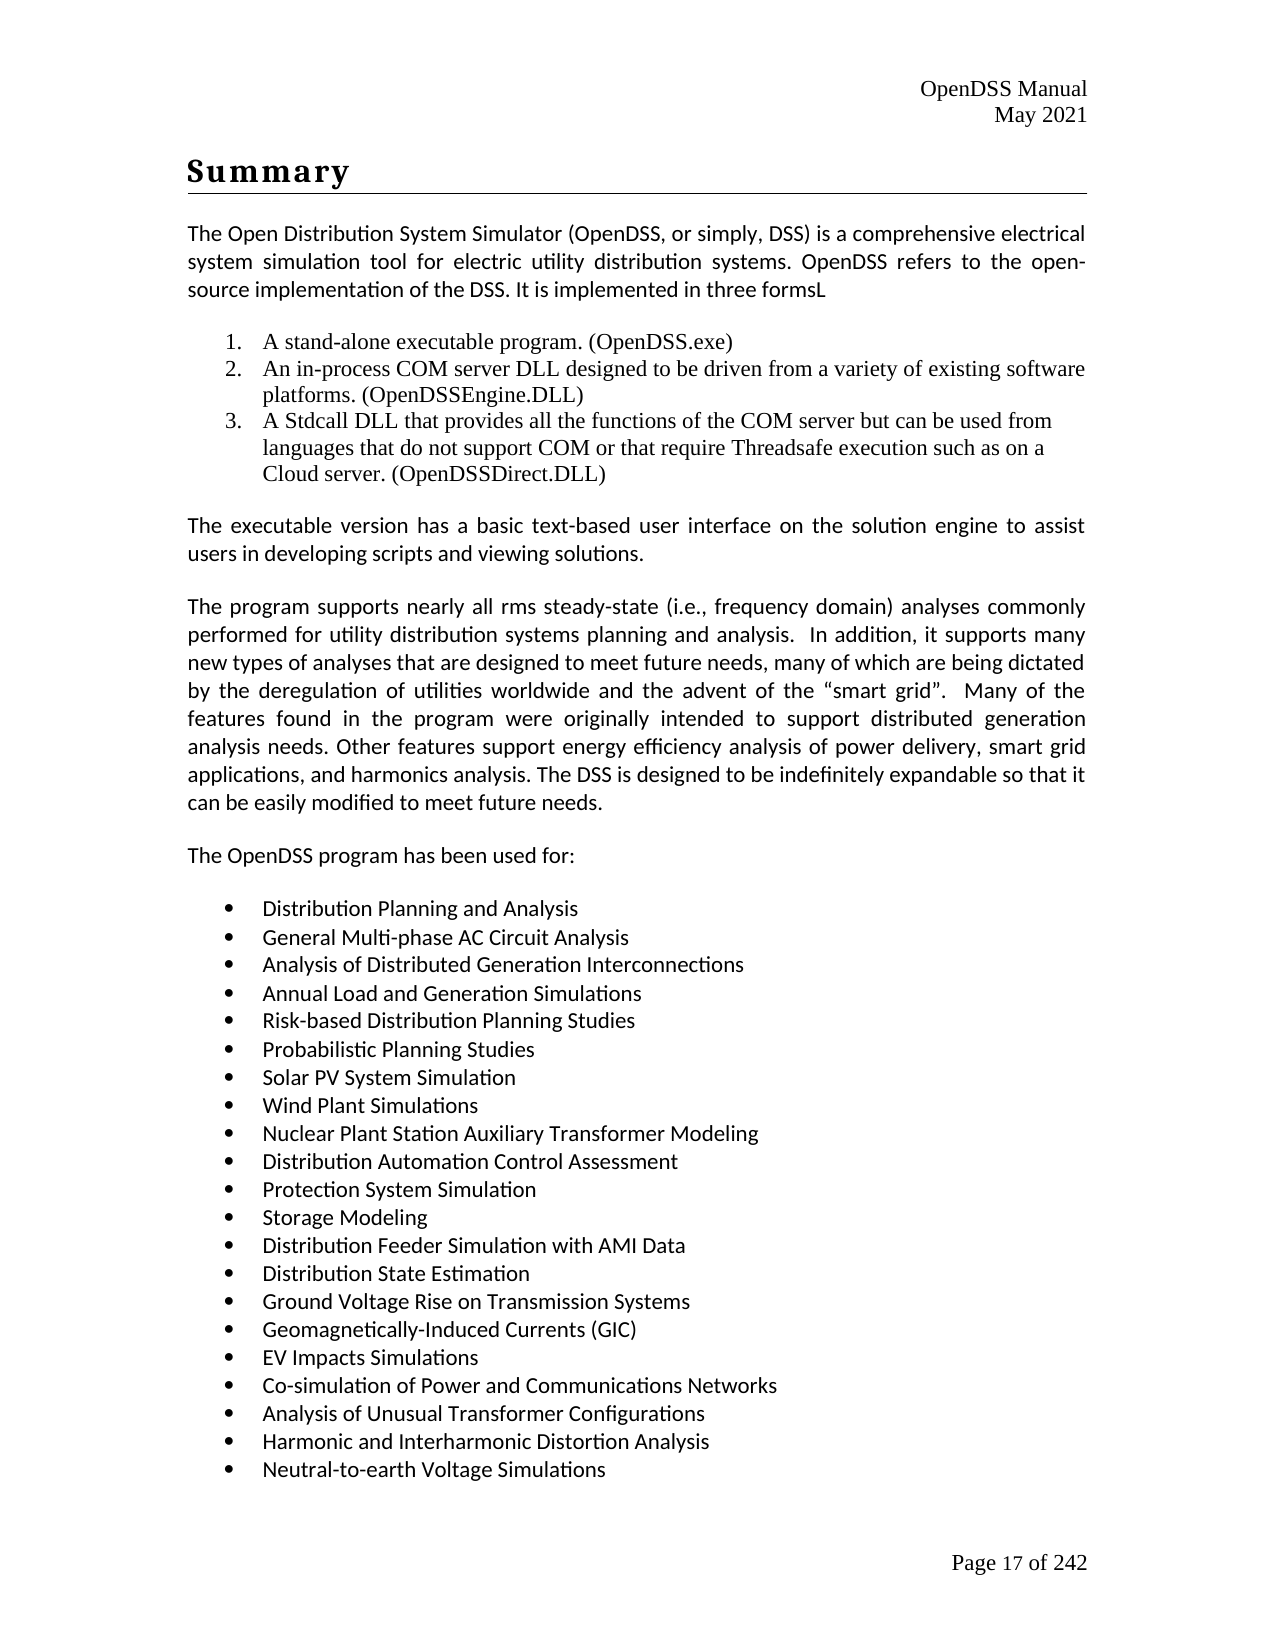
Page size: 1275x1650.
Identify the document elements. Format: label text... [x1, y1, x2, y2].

subtitle Summary [187, 153, 1087, 194]
text Distribution Automation Control Assessment [225, 1147, 1087, 1175]
text Annual Load and Generation Simulations [225, 979, 1087, 1007]
text EV Impacts Simulations [225, 1343, 1087, 1371]
text Wind Plant Simulations [225, 1091, 1087, 1119]
text Co-simulation of Power and Communications Networks [225, 1371, 1087, 1399]
text Analysis of Distributed Generation Interconnections [225, 951, 1087, 979]
text Distribution Feeder Simulation with AMI Data [225, 1231, 1087, 1259]
text The executable version has a basic text-based user interface on the solution engine to assist users in developing scripts and viewing solutions. [187, 511, 1087, 567]
text The OpenDSS program has been used for: [187, 842, 1087, 869]
text Distribution Planning and Analysis [225, 894, 1087, 923]
text The program supports nearly all rms steady-state (i.e., frequency domain) analyses commonly performed for utility distribution systems planning and analysis. In addition, it supports many new types of analyses that are designed to meet future needs, many of which are being dictated by the deregulation of utilities worldwide and the advent of the “smart grid”. Many of the features found in the program were originally intended to support distributed generation analysis needs. Other features support energy efficiency analysis of power delivery, smart grid applications, and harmonics analysis. The DSS is designed to be indefinitely expandable so that it can be easily modified to meet future needs. [187, 592, 1087, 817]
list A Stdcall DLL that provides all the functions of the COM server but can be used from languages that do not support COM or that require Threadsafe execution such as on a Cloud server. (OpenDSSDirect.DLL) [225, 407, 1087, 486]
text Geomagnetically-Induced Currents (GIC) [225, 1315, 1087, 1343]
text Harmonic and Interharmonic Distortion Analysis [225, 1427, 1087, 1455]
text Solar PV System Simulation [225, 1063, 1087, 1091]
text Storage Modeling [225, 1203, 1087, 1231]
text Analysis of Unusual Transformer Configurations [225, 1399, 1087, 1427]
text Nuclear Plant Station Auxiliary Transformer Modeling [225, 1119, 1087, 1147]
text Risk-based Distribution Planning Studies [225, 1007, 1087, 1035]
list A stand-alone executable program. (OpenDSS.exe) [225, 328, 1087, 354]
list An in-process COM server DLL designed to be driven from a variety of existing software platforms. (OpenDSSEngine.DLL) [225, 354, 1087, 407]
text Distribution State Estimation [225, 1259, 1087, 1287]
text The Open Distribution System Simulator (OpenDSS, or simply, DSS) is a comprehensive electrical system simulation tool for electric utility distribution systems. OpenDSS refers to the open-source implementation of the DSS. It is implemented in three formsL [187, 219, 1087, 303]
text Neutral-to-earth Voltage Simulations [225, 1455, 1087, 1483]
text Ground Voltage Rise on Transmission Systems [225, 1287, 1087, 1315]
text Probabilistic Planning Studies [225, 1035, 1087, 1063]
text General Multi-phase AC Circuit Analysis [225, 923, 1087, 951]
text Protection System Simulation [225, 1175, 1087, 1203]
